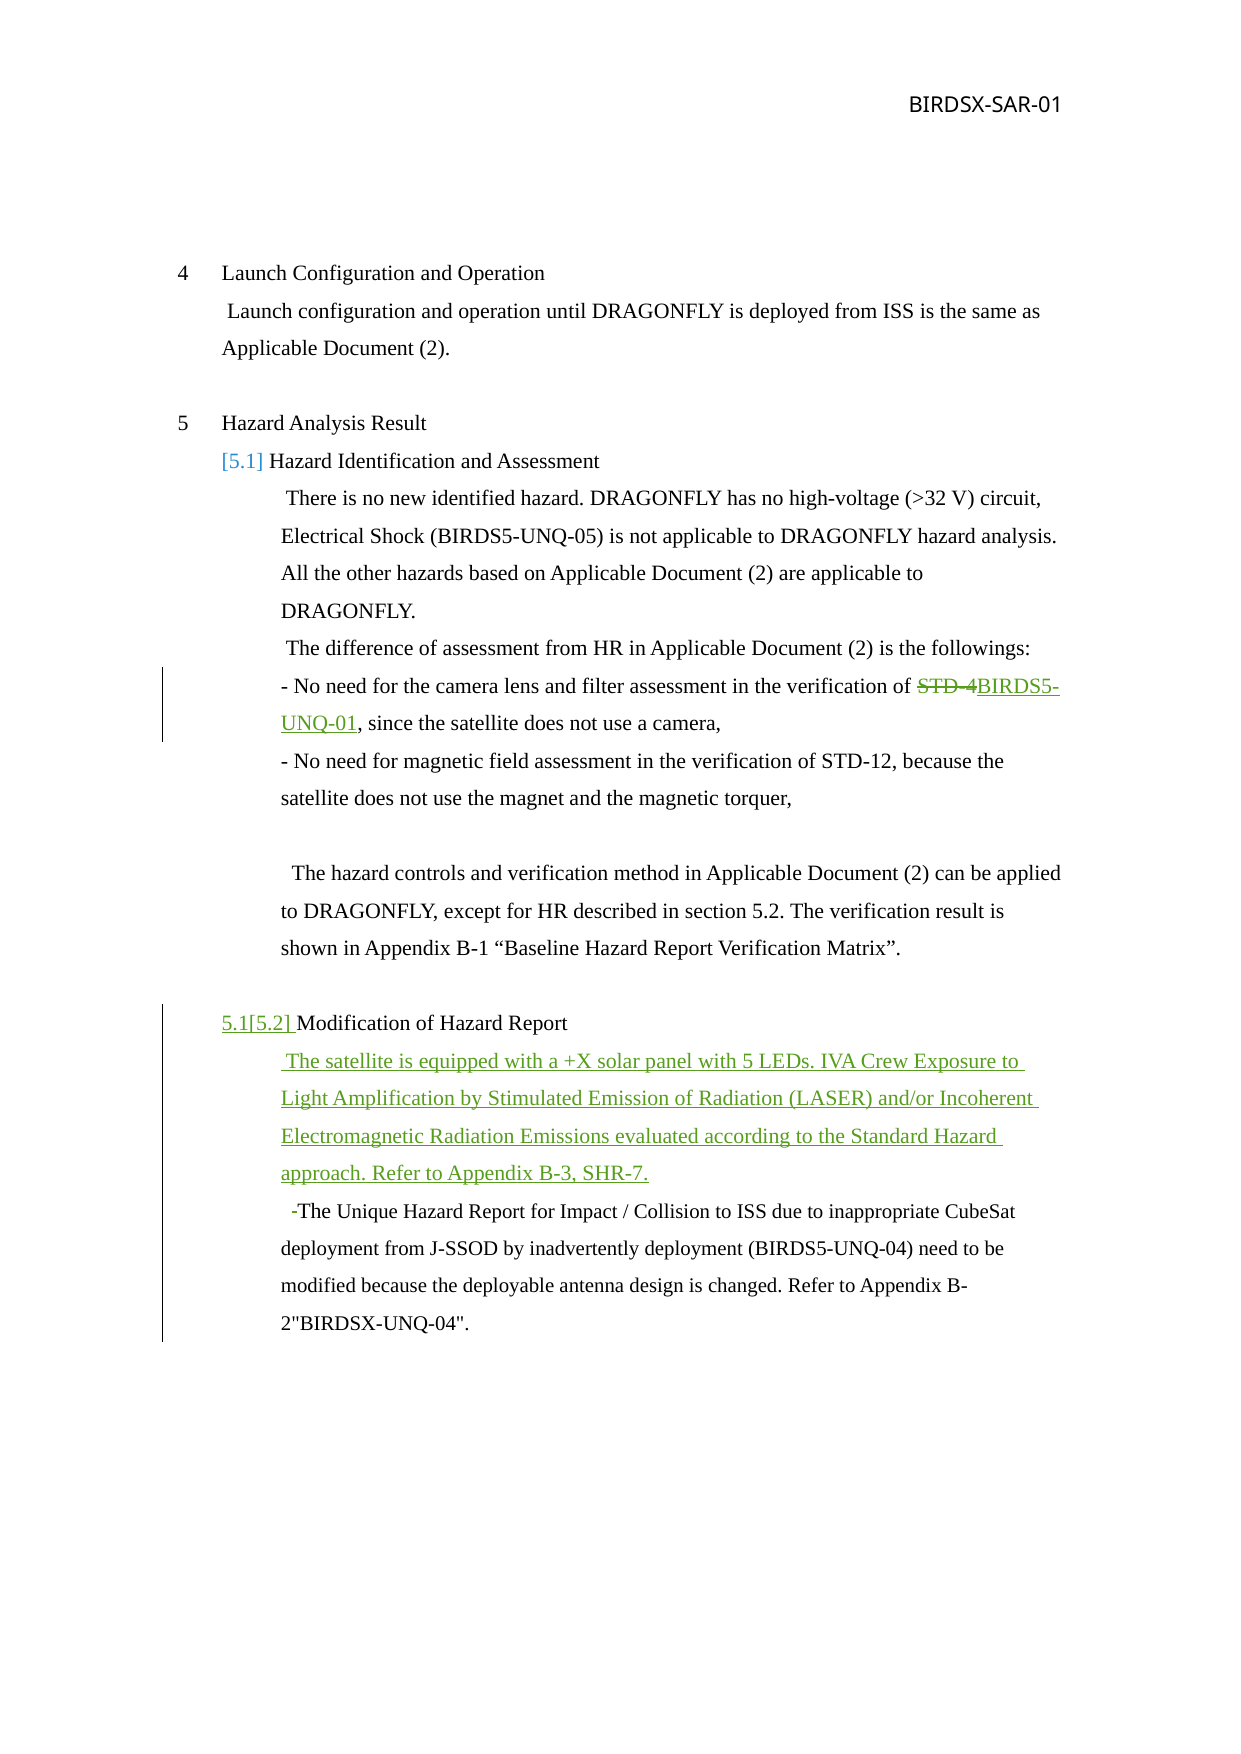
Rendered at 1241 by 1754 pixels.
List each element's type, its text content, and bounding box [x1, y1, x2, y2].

list Modification of Hazard Report [221, 1004, 1063, 1192]
list The Unique Hazard Report for Impact / Collision to ISS due to inappropriate CubeSat deployment from J-SSOD by inadvertently deployment (BIRDS5-UNQ-04) need to be modified because the deployable antenna design is changed. Refer to Appendix B-2"BIRDSX-UNQ-04". [281, 1192, 1063, 1342]
list The hazard controls and verification method in Applicable Document (2) can be applied to DRAGONFLY, except for HR described in section 5.2. The verification result is shown in Appendix B-1 “Baseline Hazard Report Verification Matrix”. [281, 854, 1063, 1004]
list Hazard Identification and Assessment There is no new identified hazard. DRAGONFLY has no high-voltage (>32 V) circuit, Electrical Shock (BIRDS5-UNQ-05) is not applicable to DRAGONFLY hazard analysis. All the other hazards based on Applicable Document (2) are applicable to DRAGONFLY. The difference of assessment from HR in Applicable Document (2) is the followings: - No need for the camera lens and filter assessment in the verification of , since the satellite does not use a camera, - No need for magnetic field assessment in the verification of STD-12, because the satellite does not use the magnet and the magnetic torquer, [221, 442, 1063, 817]
list Hazard Analysis Result [177, 404, 1063, 442]
list Launch Configuration and Operation Launch configuration and operation until DRAGONFLY is deployed from ISS is the same as Applicable Document (2). [177, 254, 1063, 404]
